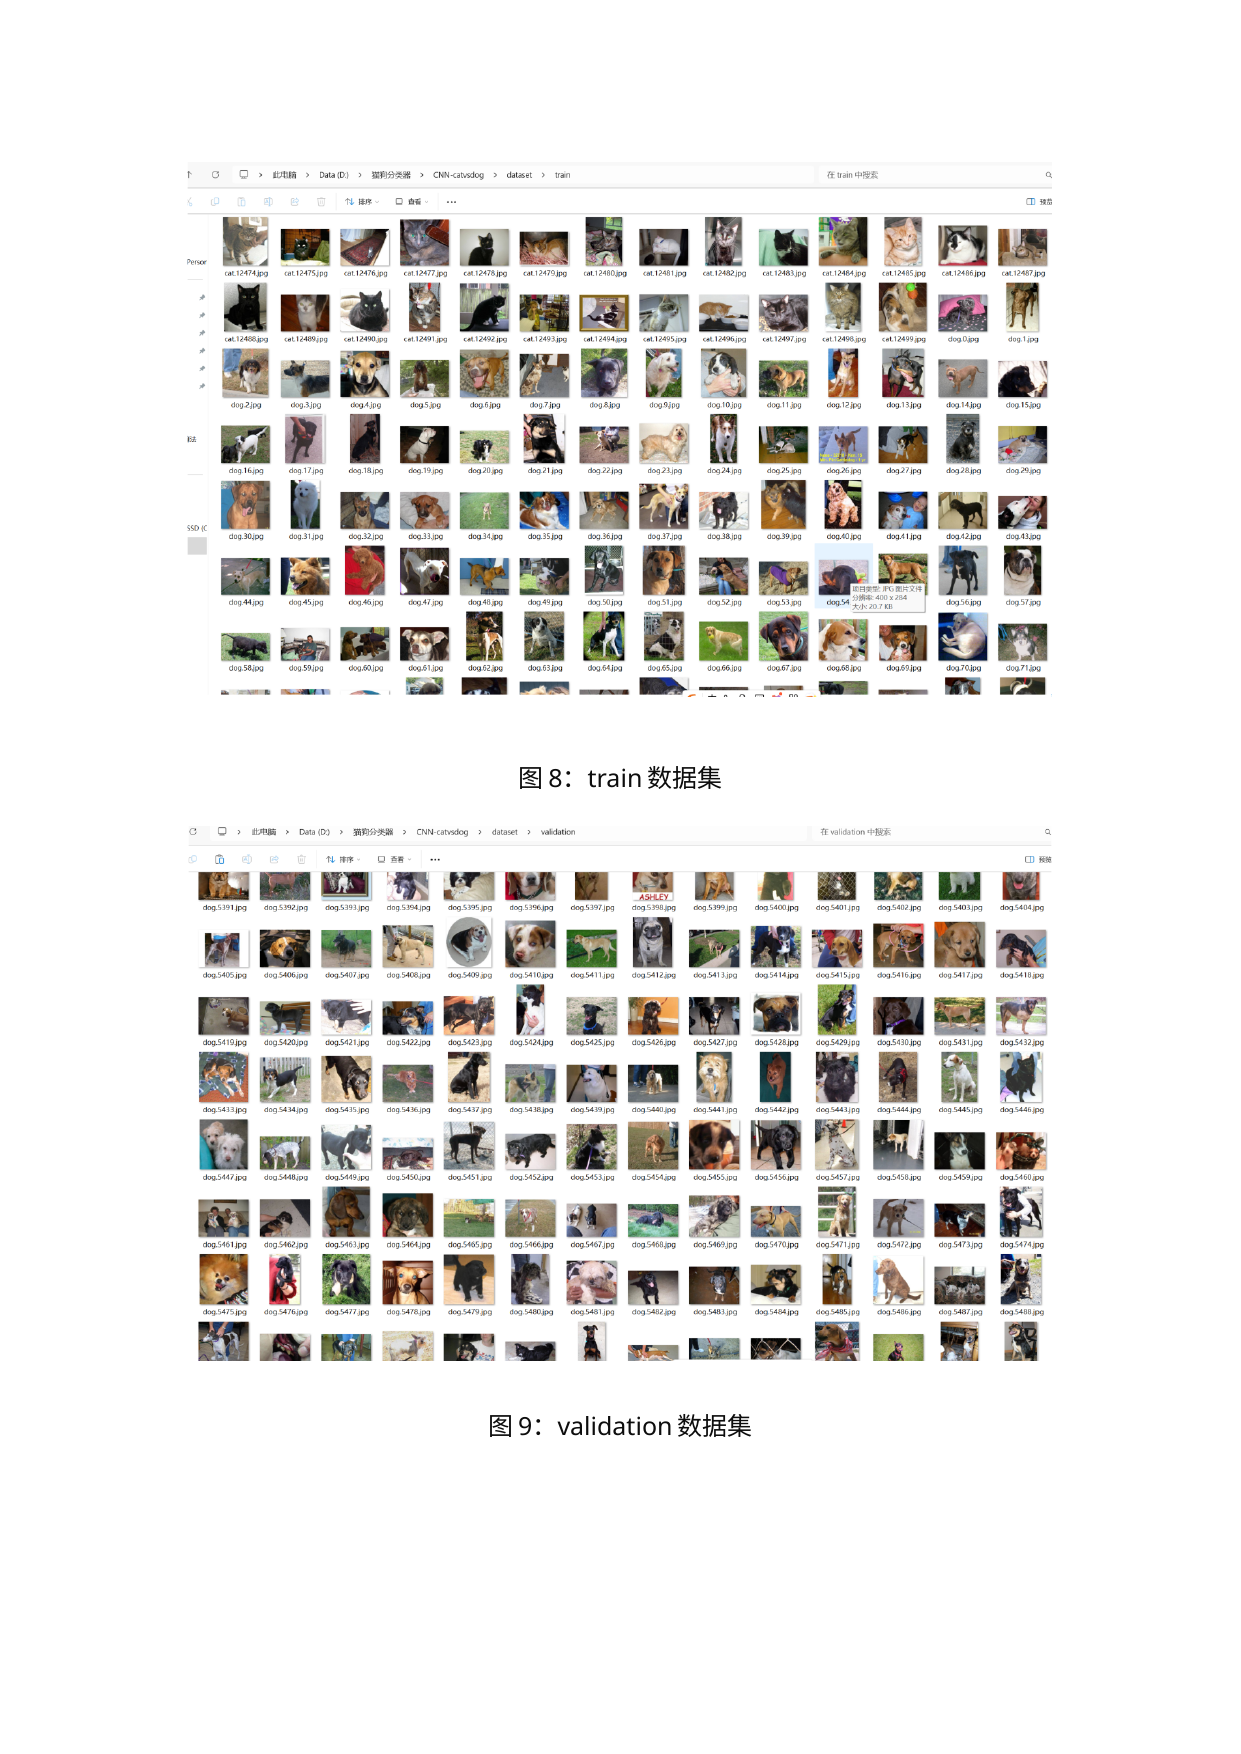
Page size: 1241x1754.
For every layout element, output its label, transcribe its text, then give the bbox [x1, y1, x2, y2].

text 图8：train数据集 [187, 744, 1053, 809]
text 图9：validation数据集 [187, 1392, 1053, 1457]
picture [188, 826, 1052, 1361]
picture [187, 162, 1052, 697]
